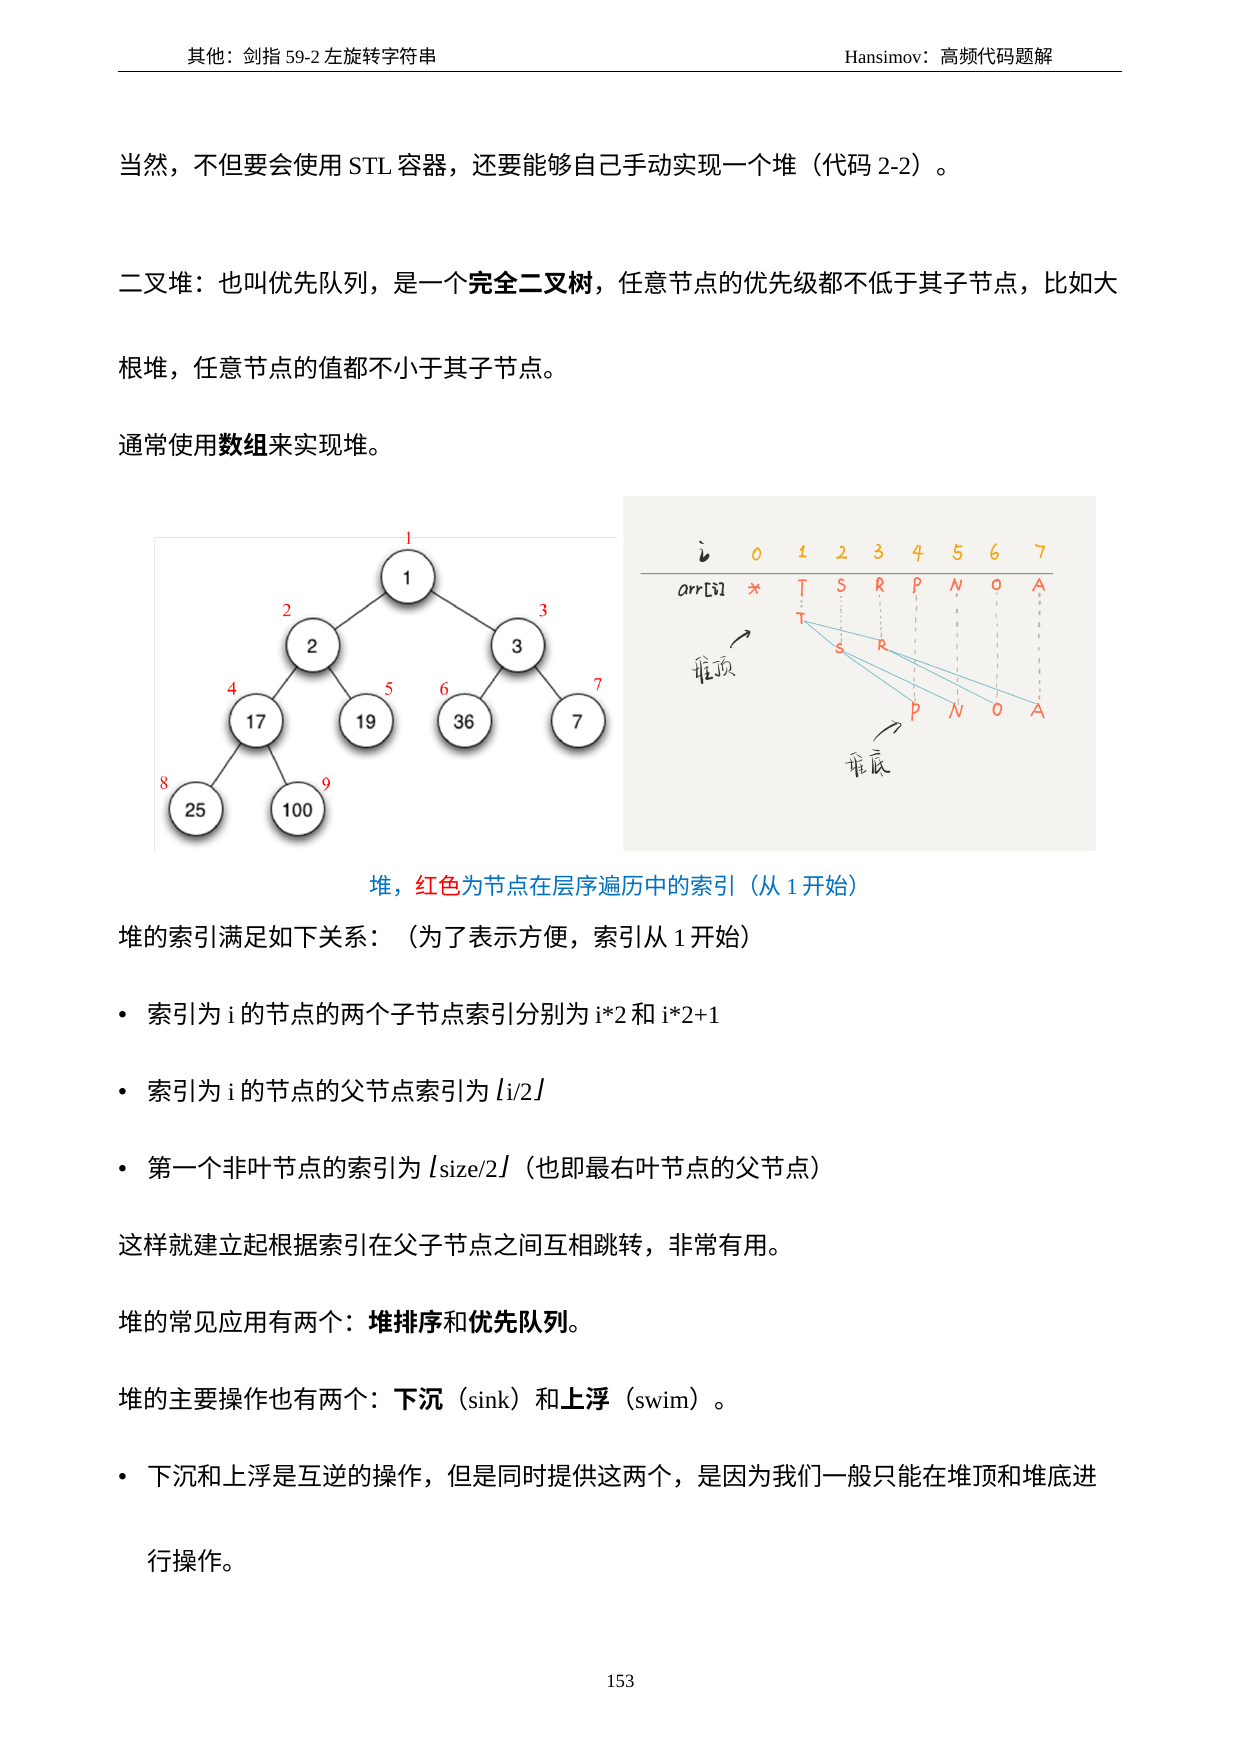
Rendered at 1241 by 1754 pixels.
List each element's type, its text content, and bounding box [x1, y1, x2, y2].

text 索引为i的节点的父节点索引为 i/2 [118, 1056, 1122, 1123]
text 二叉堆：也叫优先队列，是一个完全二叉树，任意节点的优先级都不低于其子节点，比如大根堆，任意节点的值都不小于其子节点。 [118, 248, 1122, 401]
text 索引为i的节点的两个子节点索引分别为i*2和i*2+1 [118, 978, 1122, 1046]
text 下沉和上浮是互逆的操作，但是同时提供这两个，是因为我们一般只能在堆顶和堆底进行操作。 [118, 1440, 1122, 1593]
text 第一个非叶节点的索引为 size/2（也即最右叶节点的父节点） [118, 1132, 1122, 1200]
text 这样就建立起根据索引在父子节点之间互相跳转，非常有用。 [118, 1209, 1122, 1277]
picture [623, 496, 1096, 851]
text 通常使用数组来实现堆。 [118, 410, 1122, 478]
text 堆的主要操作也有两个：下沉（sink）和上浮（swim）。 [118, 1363, 1122, 1431]
picture [144, 521, 617, 851]
text 堆的常见应用有两个：堆排序和优先队列。 [118, 1286, 1122, 1354]
text 堆，红色为节点在层序遍历中的索引（从1开始） [118, 868, 1122, 902]
text 堆的索引满足如下关系：（为了表示方便，索引从1开始） [118, 902, 1122, 969]
text 当然，不但要会使用STL容器，还要能够自己手动实现一个堆（代码2-2）。 [118, 130, 1122, 198]
